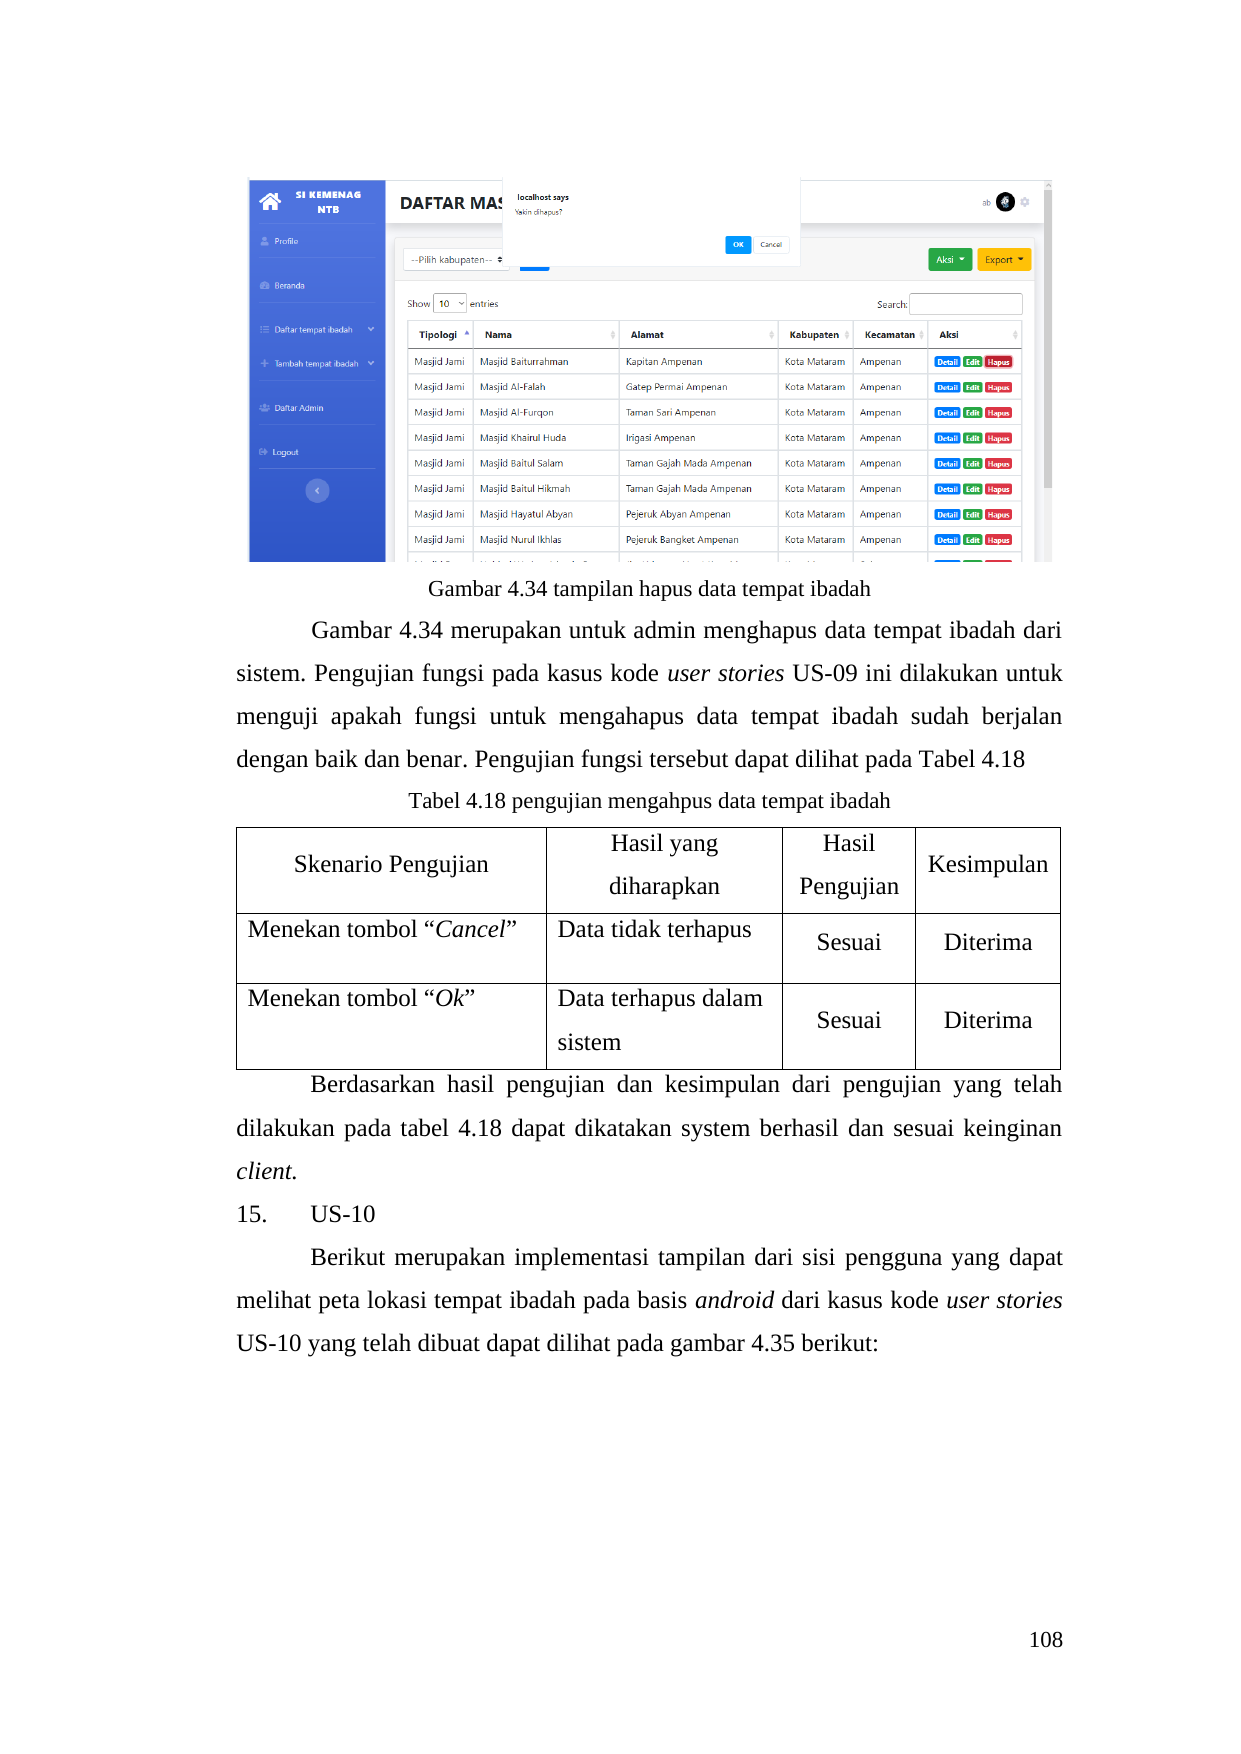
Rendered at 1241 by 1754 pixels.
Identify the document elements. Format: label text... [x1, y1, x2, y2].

table_cell Data terhapus dalam sistem [547, 984, 782, 1068]
table_header Skenario Pengujian [237, 828, 546, 913]
list US-10 [236, 1199, 1063, 1228]
text Berikut merupakan implementasi tampilan dari sisi pengguna yang dapat melihat peta lokasi tempat ibadah pada basis android dari kasus kode user stories US-10 yang telah dibuat dapat dilihat pada gambar 4.35 berikut: [236, 1242, 1063, 1357]
text Gambar 4.34 tampilan hapus data tempat ibadah [236, 576, 1063, 602]
table_cell Diterima [916, 914, 1060, 982]
picture [247, 177, 1053, 562]
text Gambar 4.34 merupakan untuk admin menghapus data tempat ibadah dari sistem. Pengujian fungsi pada kasus kode user stories US-09 ini dilakukan untuk menguji apakah fungsi untuk mengahapus data tempat ibadah sudah berjalan dengan baik dan benar. Pengujian fungsi tersebut dapat dilihat pada Tabel 4.18 [236, 615, 1063, 773]
table_header Kesimpulan [916, 828, 1060, 913]
table_cell Sesuai [783, 984, 915, 1068]
table_cell Data tidak terhapus [547, 914, 782, 982]
table_cell Diterima [916, 984, 1060, 1068]
list Tabel 4.18 pengujian mengahpus data tempat ibadah [236, 787, 1063, 814]
table_cell Menekan tombol “Cancel” [237, 914, 546, 982]
text Berdasarkan hasil pengujian dan kesimpulan dari pengujian yang telah dilakukan pada tabel 4.18 dapat dikatakan system berhasil dan sesuai keinginan client. [236, 1069, 1063, 1184]
table_cell Sesuai [783, 914, 915, 982]
table_cell Menekan tombol “Ok” [237, 984, 546, 1068]
table_header Hasil Pengujian [783, 828, 915, 913]
table_header Hasil yang diharapkan [547, 828, 782, 913]
